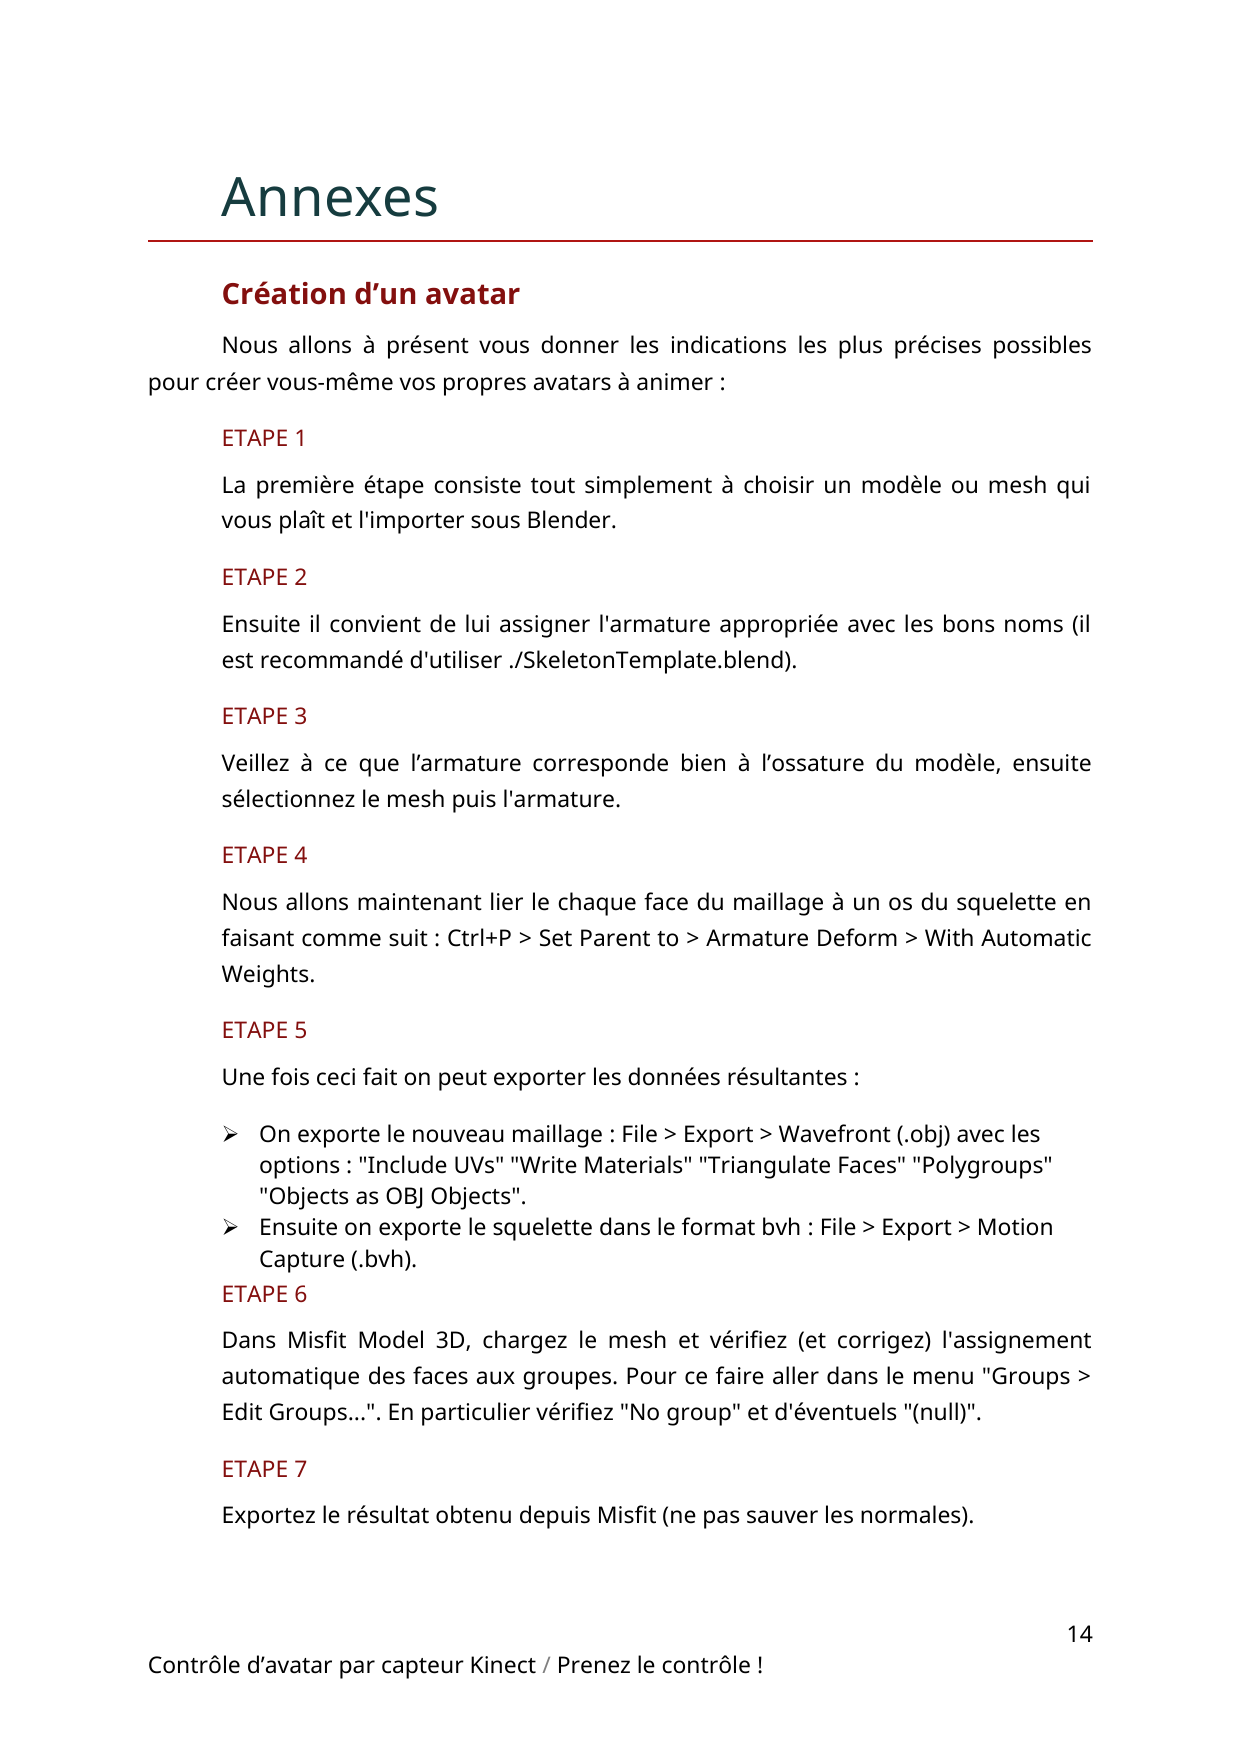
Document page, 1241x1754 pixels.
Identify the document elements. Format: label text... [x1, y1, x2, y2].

text Dans Misfit Model 3D, chargez le mesh et vérifiez (et corrigez) l'assignement automatique des faces aux groupes. Pour ce faire aller dans le menu "Groups > Edit Groups...". En particulier vérifiez "No group" et d'éventuels "(null)". [221, 1324, 1093, 1427]
subtitle ETAPE 2 [148, 561, 1093, 592]
subtitle ETAPE 7 [148, 1453, 1093, 1484]
subtitle Création d’un avatar [148, 273, 1093, 313]
text La première étape consiste tout simplement à choisir un modèle ou mesh qui vous plaît et l'importer sous Blender. [221, 468, 1093, 536]
title Annexes [148, 158, 1093, 240]
subtitle ETAPE 1 [148, 422, 1093, 453]
text Nous allons à présent vous donner les indications les plus précises possibles pour créer vous-même vos propres avatars à animer : [148, 329, 1093, 397]
subtitle ETAPE 3 [148, 700, 1093, 732]
text Une fois ceci fait on peut exporter les données résultantes : [221, 1061, 1093, 1092]
text Nous allons maintenant lier le chaque face du maillage à un os du squelette en faisant comme suit : Ctrl+P > Set Parent to > Armature Deform > With Automatic Weights. [221, 886, 1093, 989]
text Veillez à ce que l’armature corresponde bien à l’ossature du modèle, ensuite sélectionnez le mesh puis l'armature. [221, 747, 1093, 814]
text Exportez le résultat obtenu depuis Misfit (ne pas sauver les normales). [221, 1499, 1093, 1531]
text Ensuite il convient de lui assigner l'armature appropriée avec les bons noms (il est recommandé d'utiliser ./SkeletonTemplate.blend). [221, 608, 1093, 675]
list Ensuite on exporte le squelette dans le format bvh : File > Export > Motion Capture (.bvh). [221, 1211, 1093, 1274]
list On exporte le nouveau maillage : File > Export > Wavefront (.obj) avec les options : "Include UVs" "Write Materials" "Triangulate Faces" "Polygroups" "Objects as OBJ Objects". [221, 1117, 1093, 1211]
subtitle ETAPE 6 [148, 1278, 1093, 1309]
subtitle ETAPE 5 [148, 1014, 1093, 1046]
subtitle ETAPE 4 [148, 839, 1093, 871]
